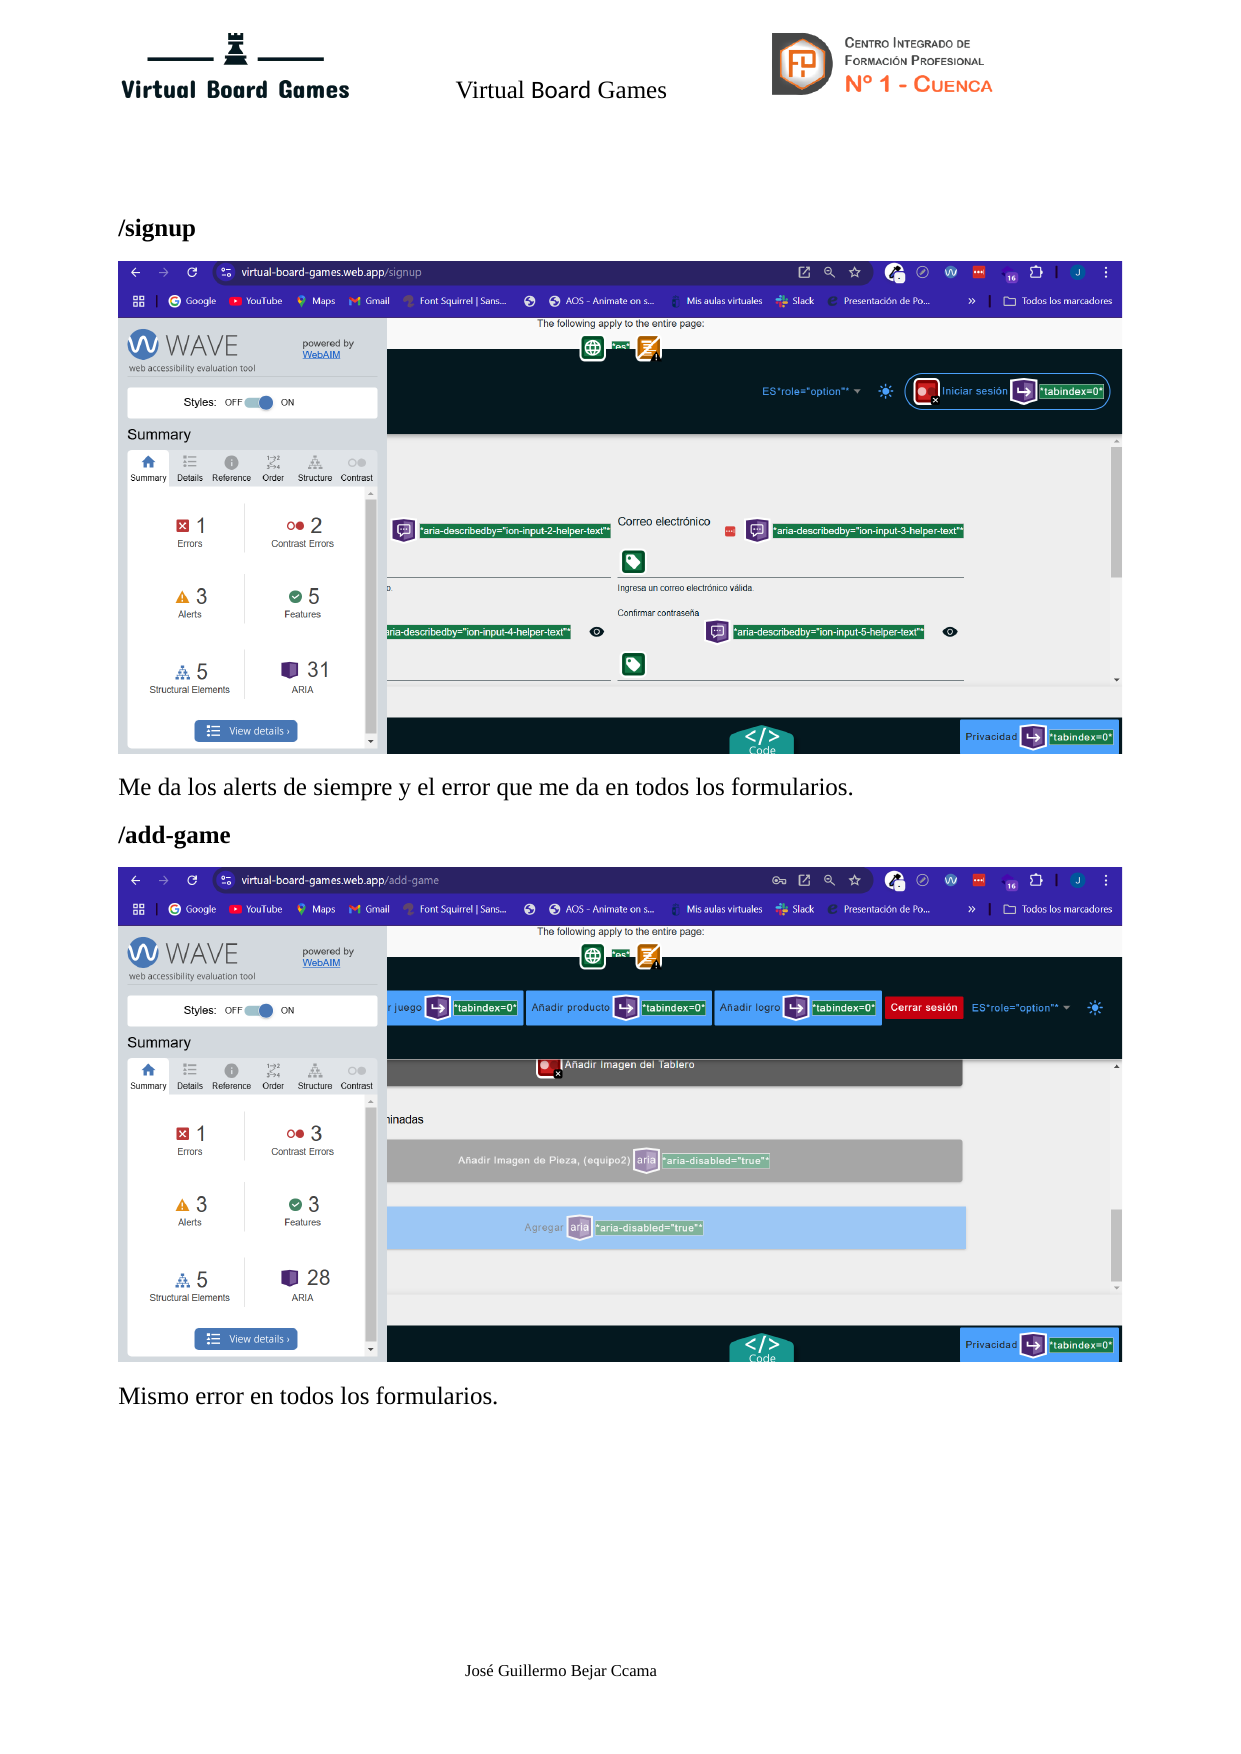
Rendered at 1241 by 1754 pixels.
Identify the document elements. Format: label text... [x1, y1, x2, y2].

text /signup [118, 213, 1122, 242]
picture [118, 261, 1123, 754]
text /add-game [118, 820, 1122, 849]
text Mismo error en todos los formularios. [118, 1381, 1122, 1409]
picture [770, 29, 1004, 99]
text Me da los alerts de siempre y el error que me da en todos los formularios. [118, 772, 1122, 801]
picture [118, 33, 353, 99]
picture [118, 867, 1123, 1362]
